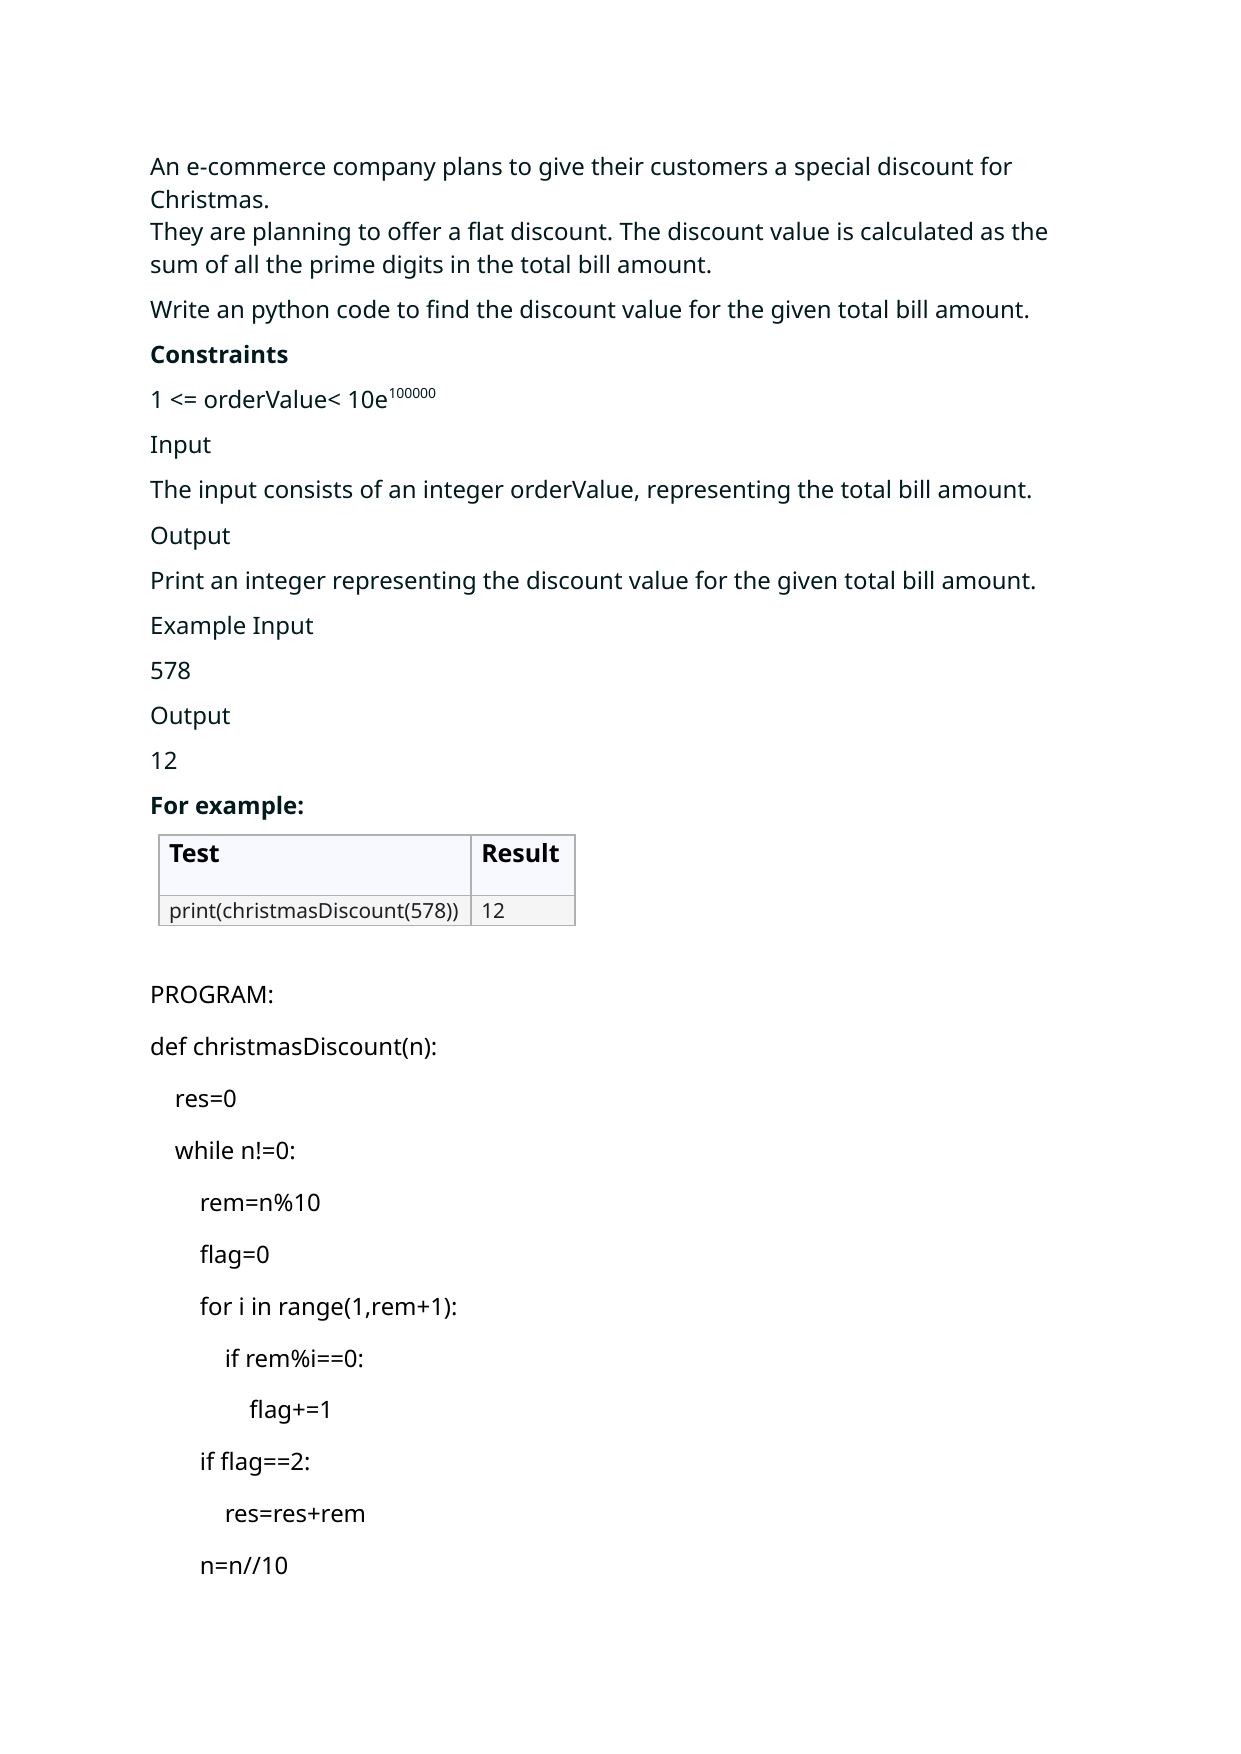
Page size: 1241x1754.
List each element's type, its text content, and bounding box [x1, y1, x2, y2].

text Output [150, 699, 1090, 731]
text for i in range(1,rem+1): [150, 1289, 1090, 1322]
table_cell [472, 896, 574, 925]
text An e-commerce company plans to give their customers a special discount for Christmas. [150, 150, 1090, 215]
text 578 [150, 654, 1090, 686]
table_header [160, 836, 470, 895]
text 12 [150, 744, 1090, 777]
text They are planning to offer a flat discount. The discount value is calculated as the sum of all the prime digits in the total bill amount. [150, 215, 1090, 280]
text PROGRAM: [150, 978, 1090, 1011]
text n=n//10 [150, 1549, 1090, 1581]
text The input consists of an integer orderValue, representing the total bill amount. [150, 473, 1090, 506]
text while n!=0: [150, 1134, 1090, 1166]
text Output [150, 518, 1090, 551]
text if rem%i==0: [150, 1341, 1090, 1374]
text For example: [150, 789, 1090, 822]
text rem=n%10 [150, 1186, 1090, 1218]
text flag=0 [150, 1238, 1090, 1270]
text Constraints [150, 338, 1090, 371]
text flag+=1 [150, 1393, 1090, 1426]
text res=res+rem [150, 1497, 1090, 1529]
text res=0 [150, 1082, 1090, 1114]
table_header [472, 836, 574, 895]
text Write an python code to find the discount value for the given total bill amount. [150, 293, 1090, 326]
text Print an integer representing the discount value for the given total bill amount. [150, 563, 1090, 596]
text Example Input [150, 609, 1090, 641]
text 1 <= orderValue< 10e100000 [150, 383, 1090, 416]
text if flag==2: [150, 1445, 1090, 1478]
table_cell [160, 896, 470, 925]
text Input [150, 428, 1090, 461]
text def christmasDiscount(n): [150, 1030, 1090, 1063]
